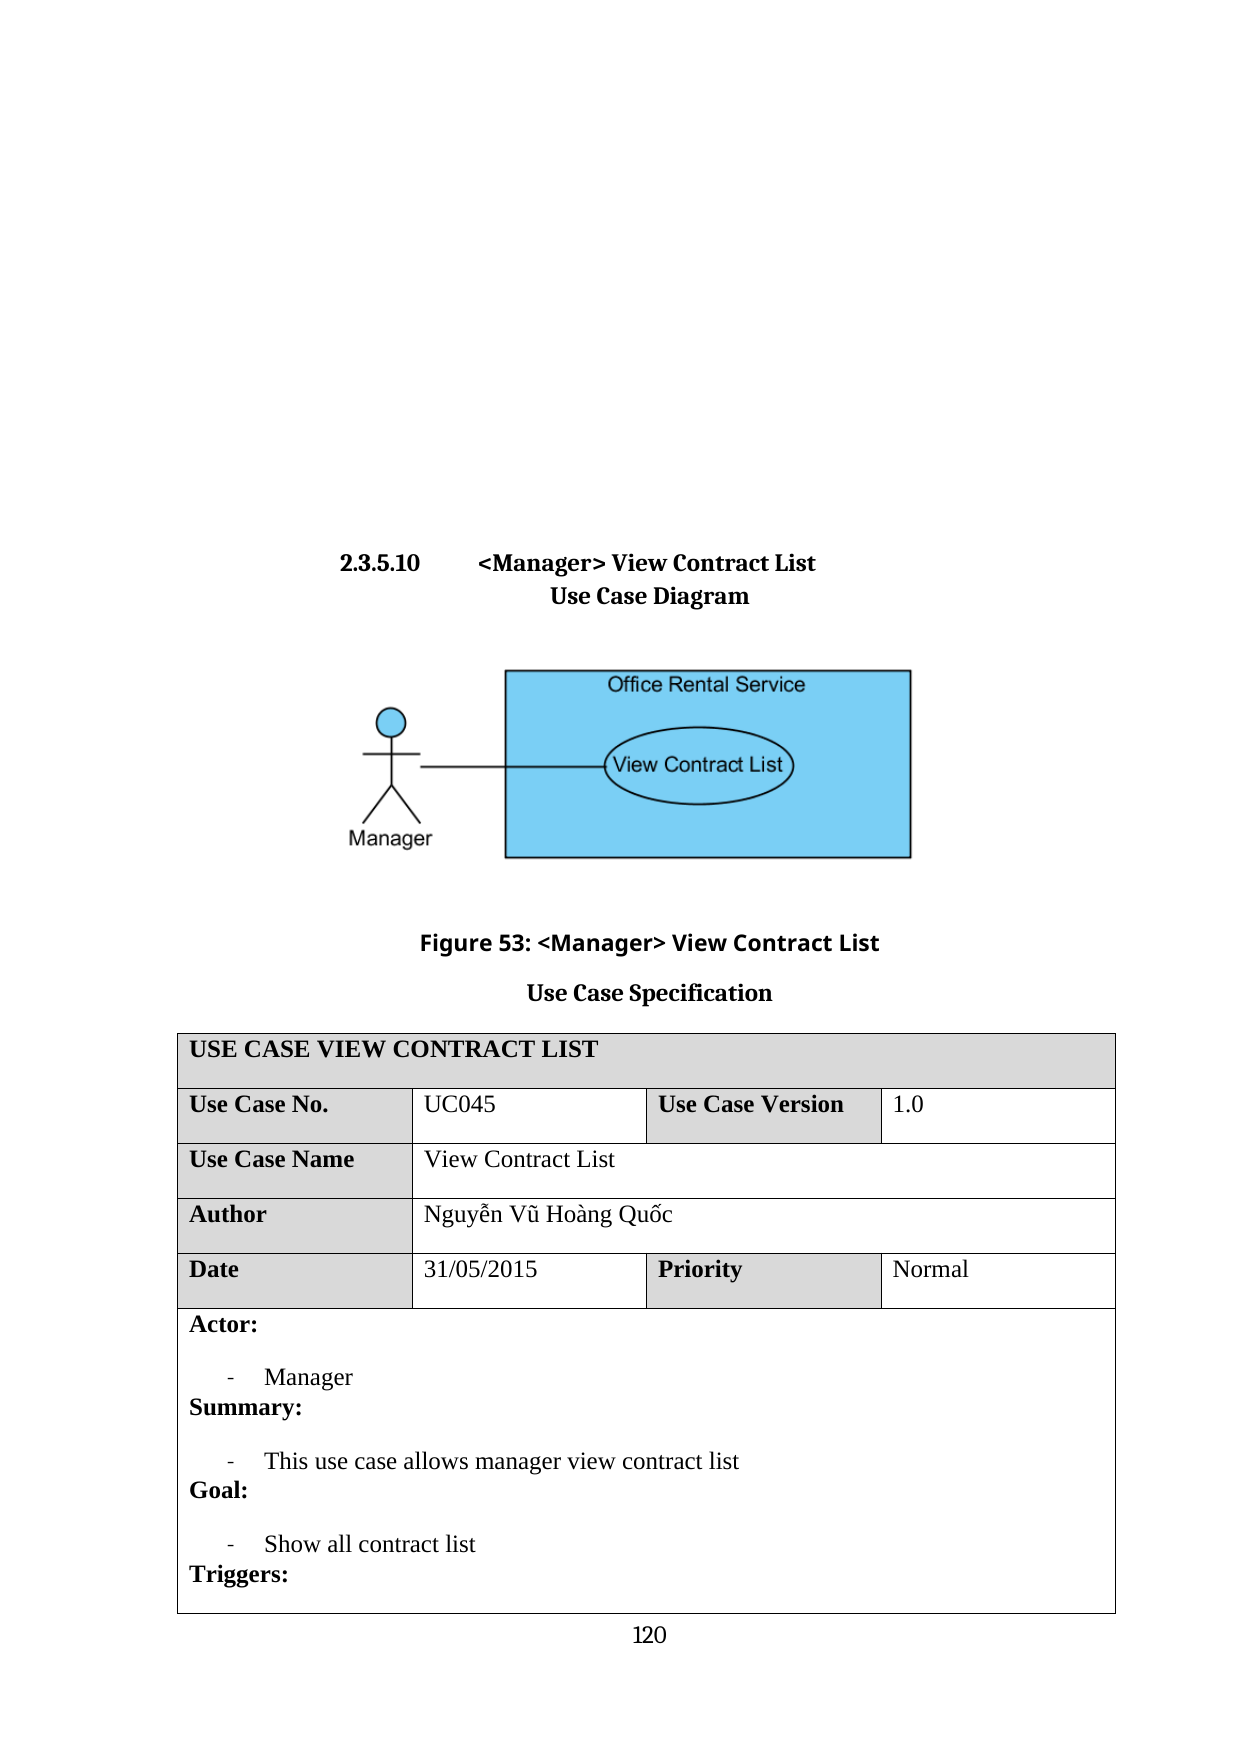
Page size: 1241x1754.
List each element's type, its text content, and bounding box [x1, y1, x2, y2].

table_cell Use Case No. [178, 1089, 412, 1143]
picture [325, 635, 974, 902]
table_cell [178, 1309, 1115, 1613]
table_cell 1.0 [882, 1089, 1115, 1143]
table_cell Priority [647, 1254, 881, 1308]
table_cell Date [178, 1254, 412, 1308]
table_cell Use Case Version [647, 1089, 881, 1143]
text Use Case Diagram [177, 582, 1122, 611]
table_header USE CASE VIEW CONTRACT LIST [178, 1034, 1115, 1088]
table_cell Author [178, 1199, 412, 1253]
table_cell Normal [882, 1254, 1115, 1308]
table_cell 31/05/2015 [413, 1254, 646, 1308]
table_cell Nguyễn Vũ Hoàng Quốc [413, 1199, 1115, 1253]
text Use Case Specification [177, 979, 1122, 1008]
table_cell Use Case Name [178, 1144, 412, 1198]
table_cell UC045 [413, 1089, 646, 1143]
subtitle <Manager> View Contract List [340, 549, 1122, 578]
table_cell View Contract List [413, 1144, 1115, 1198]
